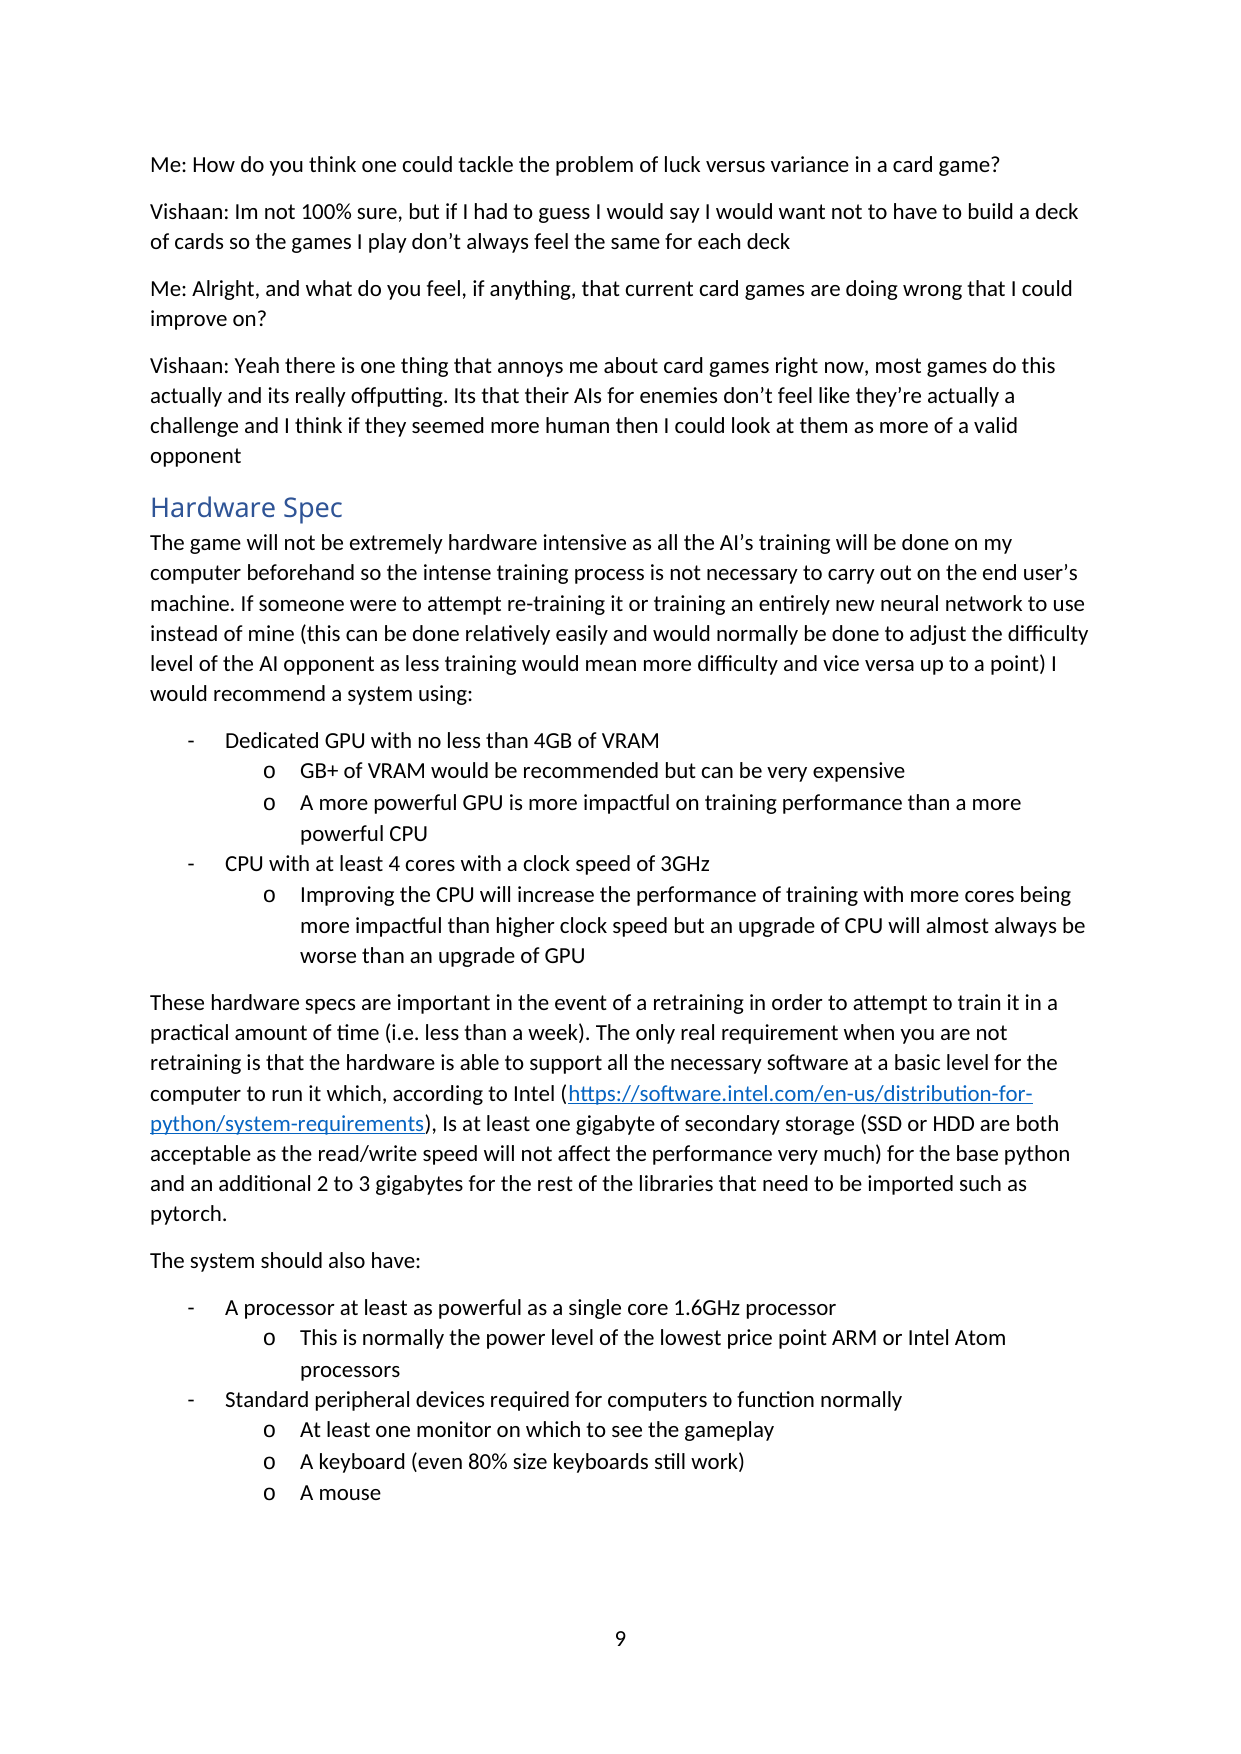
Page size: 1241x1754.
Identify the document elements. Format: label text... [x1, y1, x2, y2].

list Improving the CPU will increase the performance of training with more cores being more impactful than higher clock speed but an upgrade of CPU will almost always be worse than an upgrade of GPU [262, 880, 1090, 969]
list CPU with at least 4 cores with a clock speed of 3GHz [187, 849, 1090, 877]
subtitle Hardware Spec [150, 488, 1090, 525]
list A more powerful GPU is more impactful on training performance than a more powerful CPU [262, 788, 1090, 847]
text Me: Alright, and what do you feel, if anything, that current card games are doing wrong that I could improve on? [150, 274, 1090, 332]
list Dedicated GPU with no less than 4GB of VRAM [187, 726, 1090, 754]
text Vishaan: Yeah there is one thing that annoys me about card games right now, most games do this actually and its really offputting. Its that their AIs for enemies don’t feel like they’re actually a challenge and I think if they seemed more human then I could look at them as more of a valid opponent [150, 351, 1090, 470]
list At least one monitor on which to see the gameplay [262, 1415, 1090, 1444]
list Standard peripheral devices required for computers to function normally [187, 1385, 1090, 1413]
text These hardware specs are important in the event of a retraining in order to attempt to train it in a practical amount of time (i.e. less than a week). The only real requirement when you are not retraining is that the hardware is able to support all the necessary software at a basic level for the computer to run it which, according to Intel (https://software.intel.com/en-us/distribution-for-python/system-requirements), Is at least one gigabyte of secondary storage (SSD or HDD are both acceptable as the read/write speed will not affect the performance very much) for the base python and an additional 2 to 3 gigabytes for the rest of the libraries that need to be imported such as pytorch. [150, 988, 1090, 1228]
text Me: How do you think one could tackle the problem of luck versus variance in a card game? [150, 150, 1090, 178]
list This is normally the power level of the lowest price point ARM or Intel Atom processors [262, 1323, 1090, 1383]
list A mouse [262, 1478, 1090, 1507]
text The game will not be extremely hardware intensive as all the AI’s training will be done on my computer beforehand so the intense training process is not necessary to carry out on the end user’s machine. If someone were to attempt re-training it or training an entirely new neural network to use instead of mine (this can be done relatively easily and would normally be done to adjust the difficulty level of the AI opponent as less training would mean more difficulty and vice versa up to a point) I would recommend a system using: [150, 528, 1090, 707]
text The system should also have: [150, 1246, 1090, 1274]
list GB+ of VRAM would be recommended but can be very expensive [262, 756, 1090, 786]
text Vishaan: Im not 100% sure, but if I had to guess I would say I would want not to have to build a deck of cards so the games I play don’t always feel the same for each deck [150, 197, 1090, 255]
list A keyboard (even 80% size keyboards still work) [262, 1447, 1090, 1476]
list A processor at least as powerful as a single core 1.6GHz processor [187, 1293, 1090, 1321]
